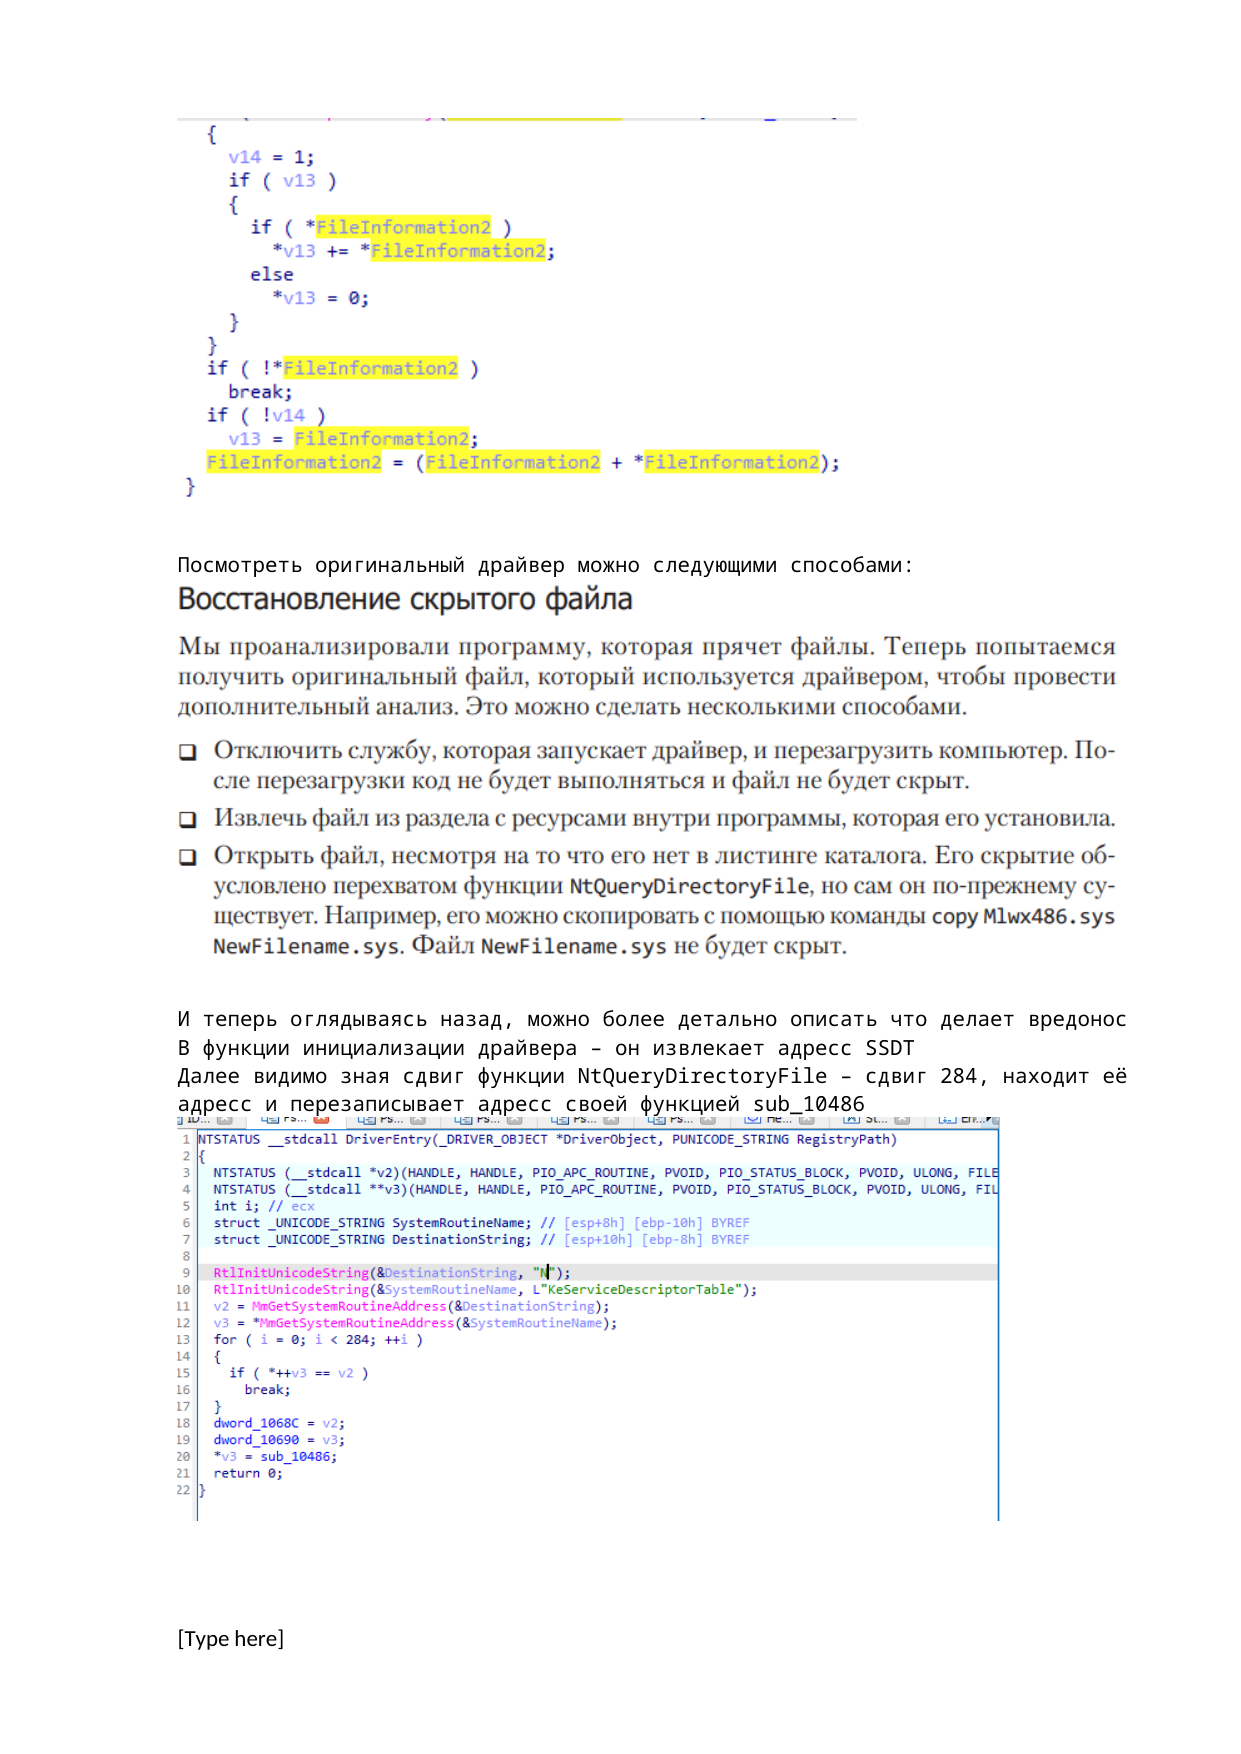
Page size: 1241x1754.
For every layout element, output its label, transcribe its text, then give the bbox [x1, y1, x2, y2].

text Далее видимо зная сдвиг функции NtQueryDirectoryFile – сдвиг 284, находит её адресс и перезаписывает адресс своей функцией sub_10486 [177, 1061, 1152, 1118]
text И теперь оглядываясь назад, можно более детально описать что делает вредонос [177, 1004, 1152, 1033]
text В функции инициализации драйвера – он извлекает адресс SSDT [177, 1033, 1152, 1061]
picture [177, 118, 857, 522]
picture [177, 578, 1132, 976]
picture [177, 1117, 1000, 1521]
text Посмотреть оригинальный драйвер можно следующими способами: [177, 550, 1152, 578]
